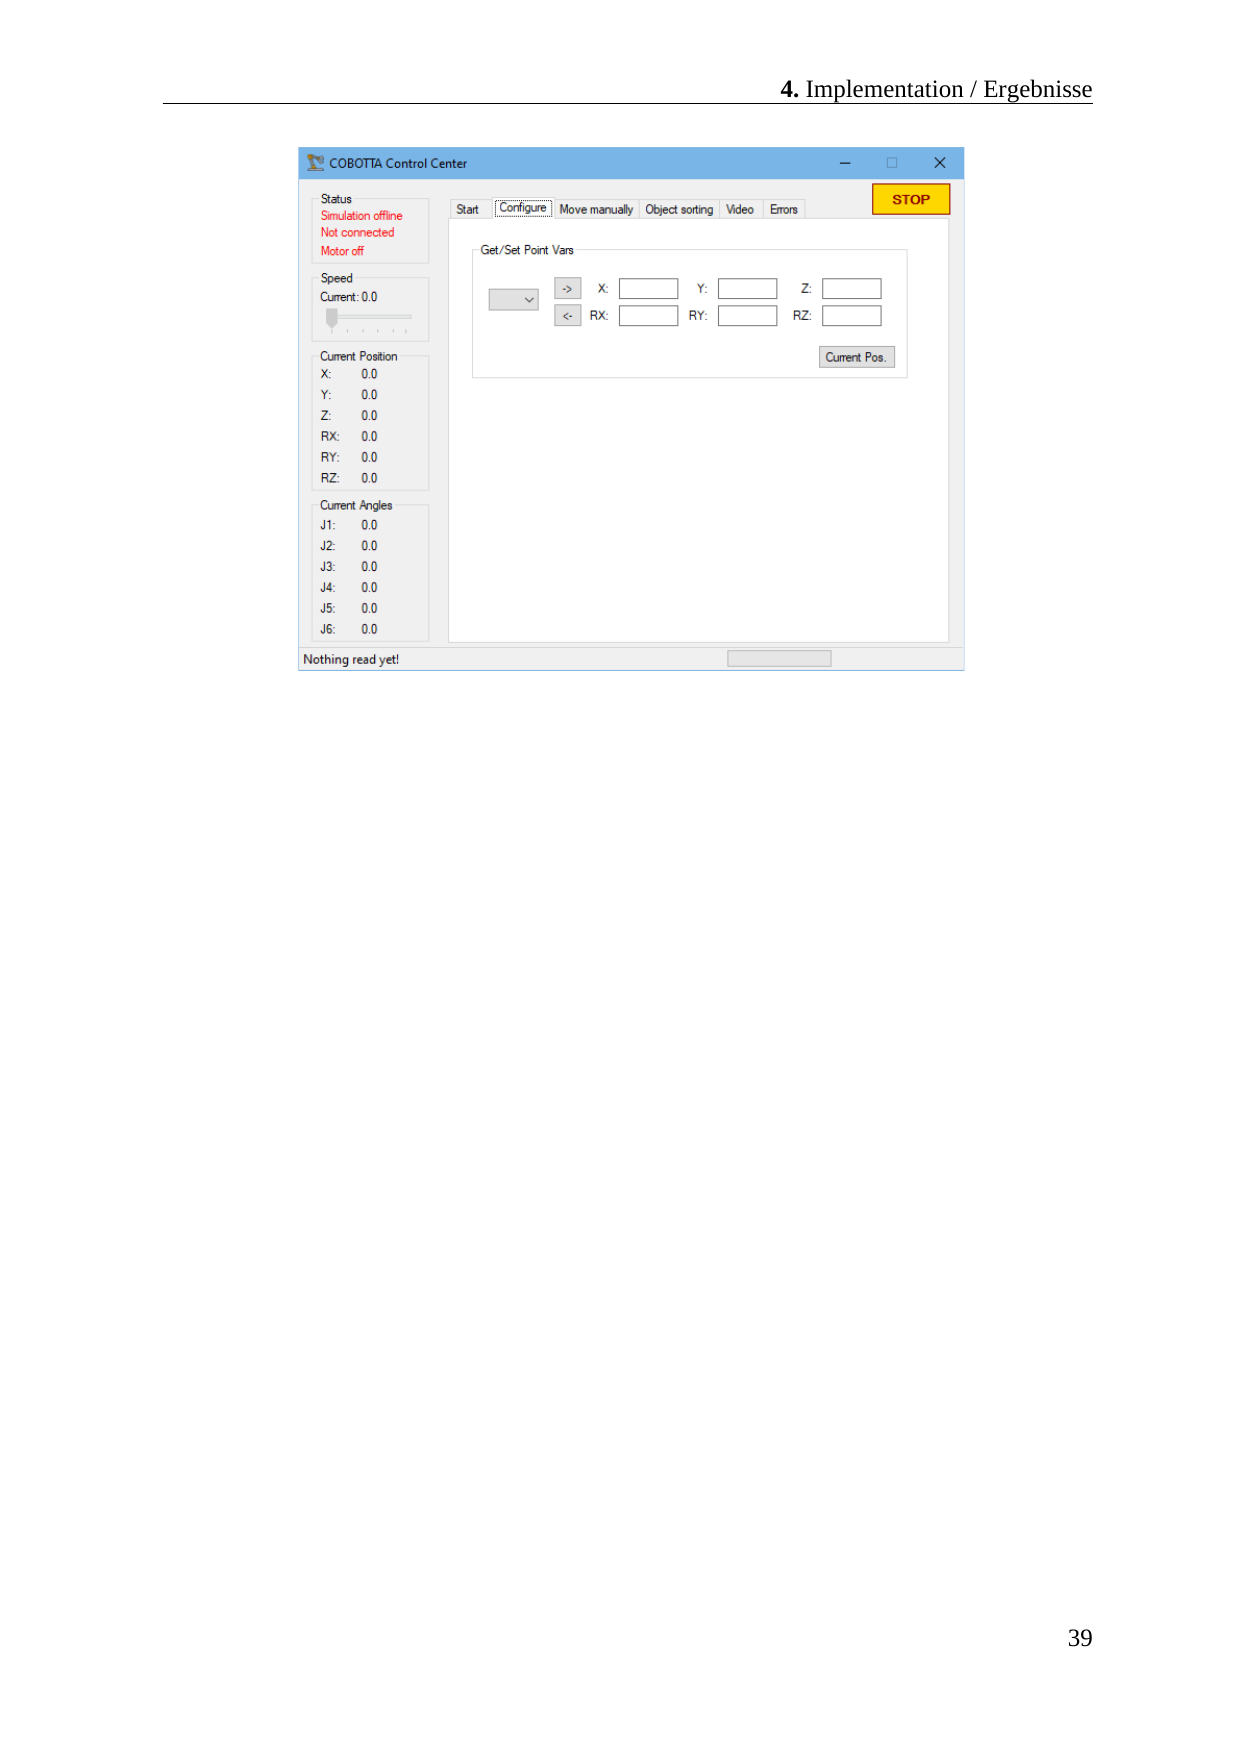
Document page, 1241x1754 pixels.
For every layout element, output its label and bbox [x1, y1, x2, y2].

picture [298, 147, 965, 671]
